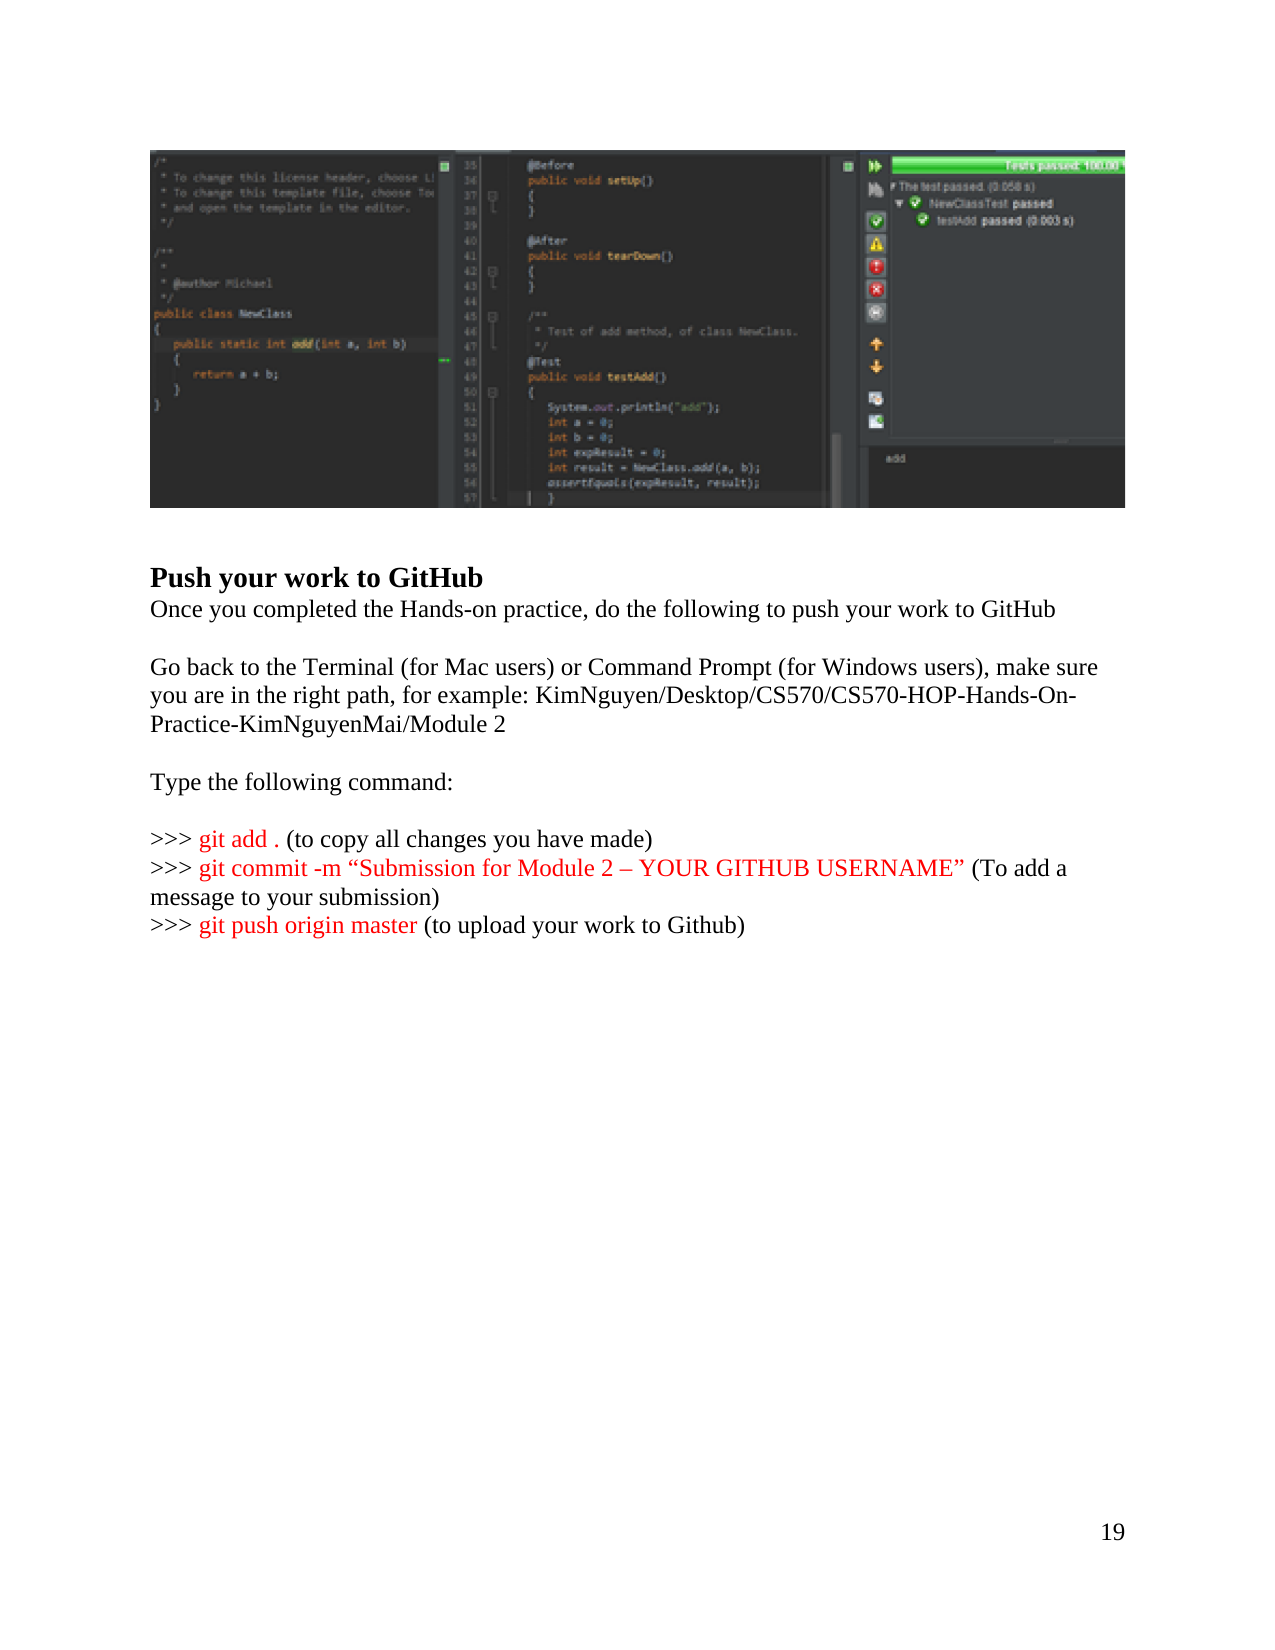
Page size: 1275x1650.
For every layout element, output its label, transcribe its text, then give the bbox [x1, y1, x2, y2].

text >>> git add . (to copy all changes you have made) [150, 824, 1125, 853]
text Type the following command: [150, 767, 1125, 795]
text >>> git push origin master (to upload your work to Github) [150, 910, 1125, 939]
text Go back to the Terminal (for Mac users) or Command Prompt (for Windows users), make sure you are in the right path, for example: KimNguyen/Desktop/CS570/CS570-HOP-Hands-On-Practice-KimNguyenMai/Module 2 [150, 652, 1125, 738]
picture [150, 150, 1125, 508]
text >>> git commit -m “Submission for Module 2 – YOUR GITHUB USERNAME” (To add a message to your submission) [150, 853, 1125, 910]
text Push your work to GitHub [150, 561, 1125, 594]
text Once you completed the Hands-on practice, do the following to push your work to GitHub [150, 594, 1125, 623]
